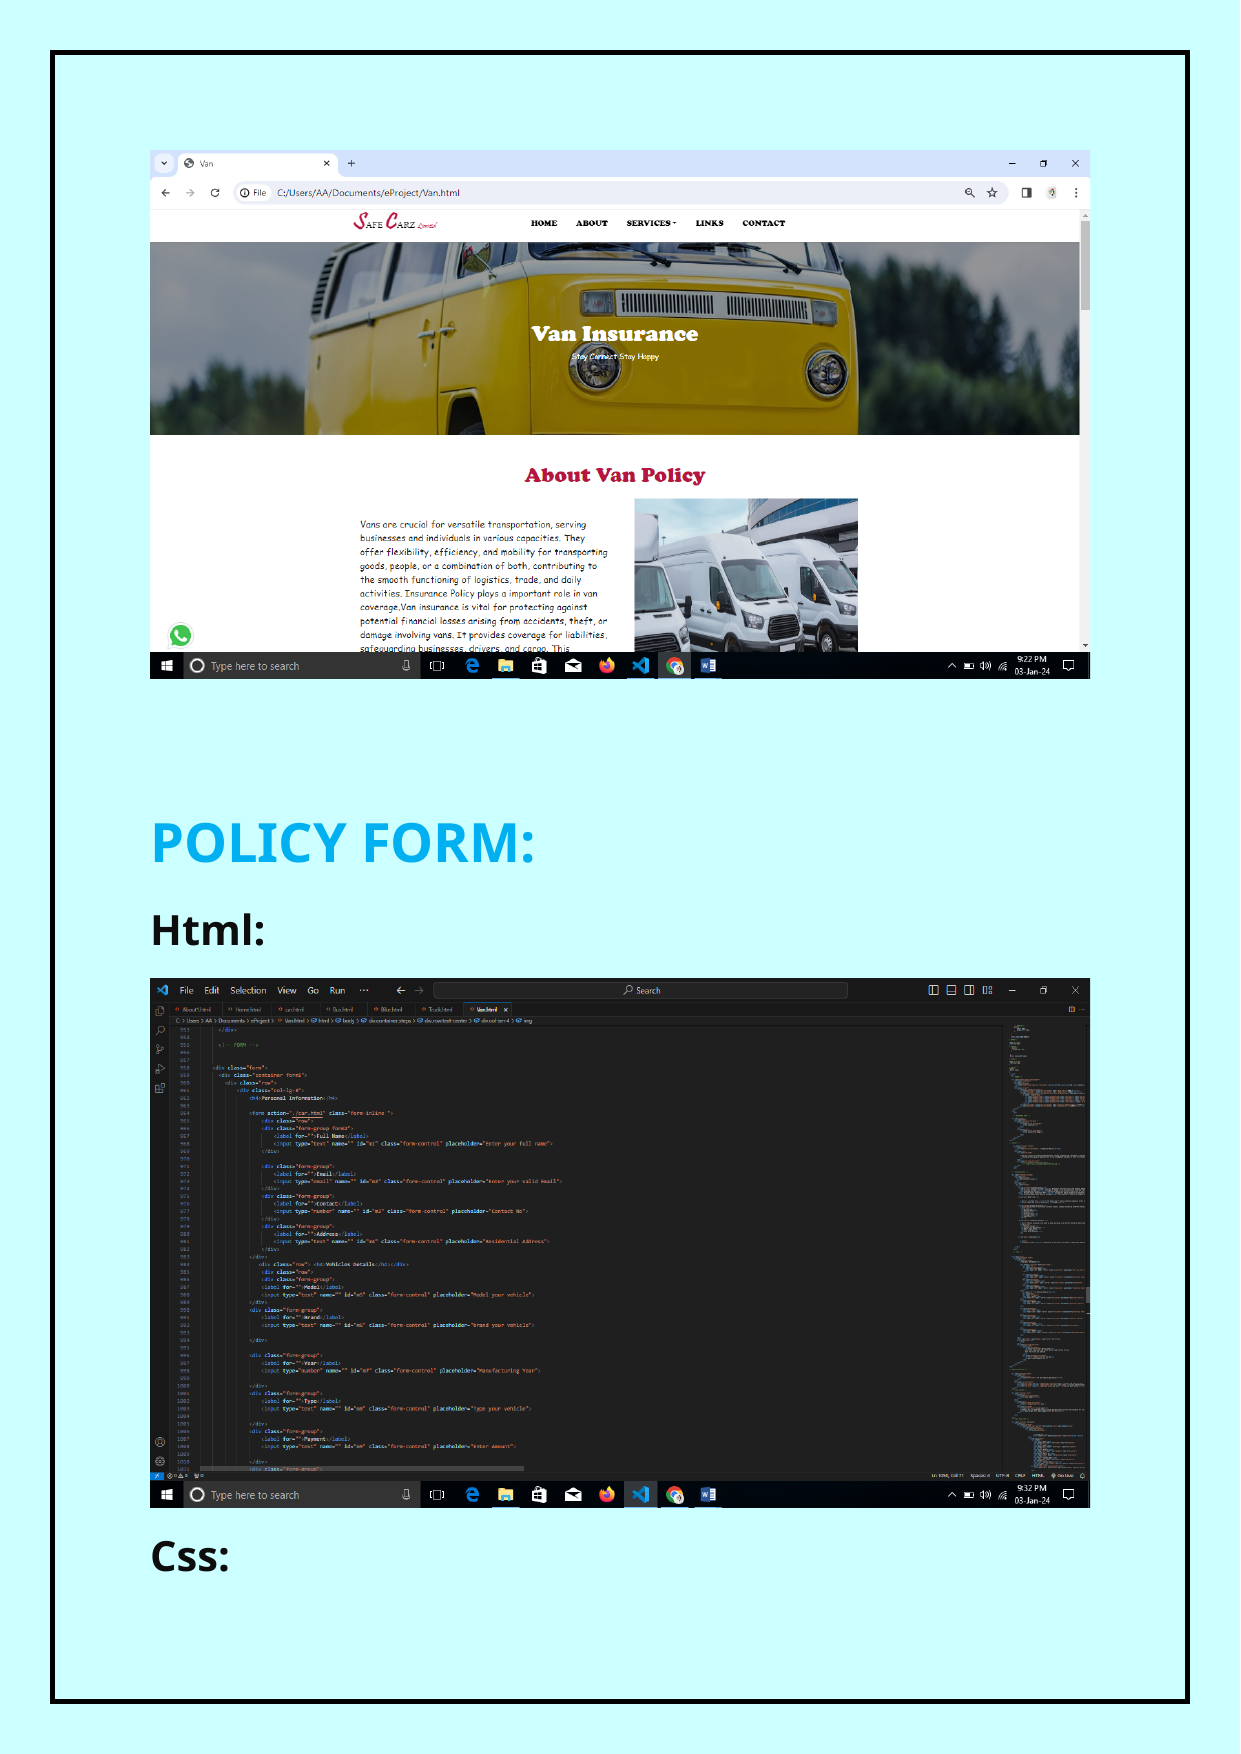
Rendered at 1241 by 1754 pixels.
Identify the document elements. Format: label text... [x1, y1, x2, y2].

text Html: [150, 901, 1090, 958]
text POLICY FORM: [150, 805, 1090, 878]
picture [150, 150, 1091, 679]
text Css: [150, 1527, 1090, 1583]
picture [150, 978, 1091, 1508]
